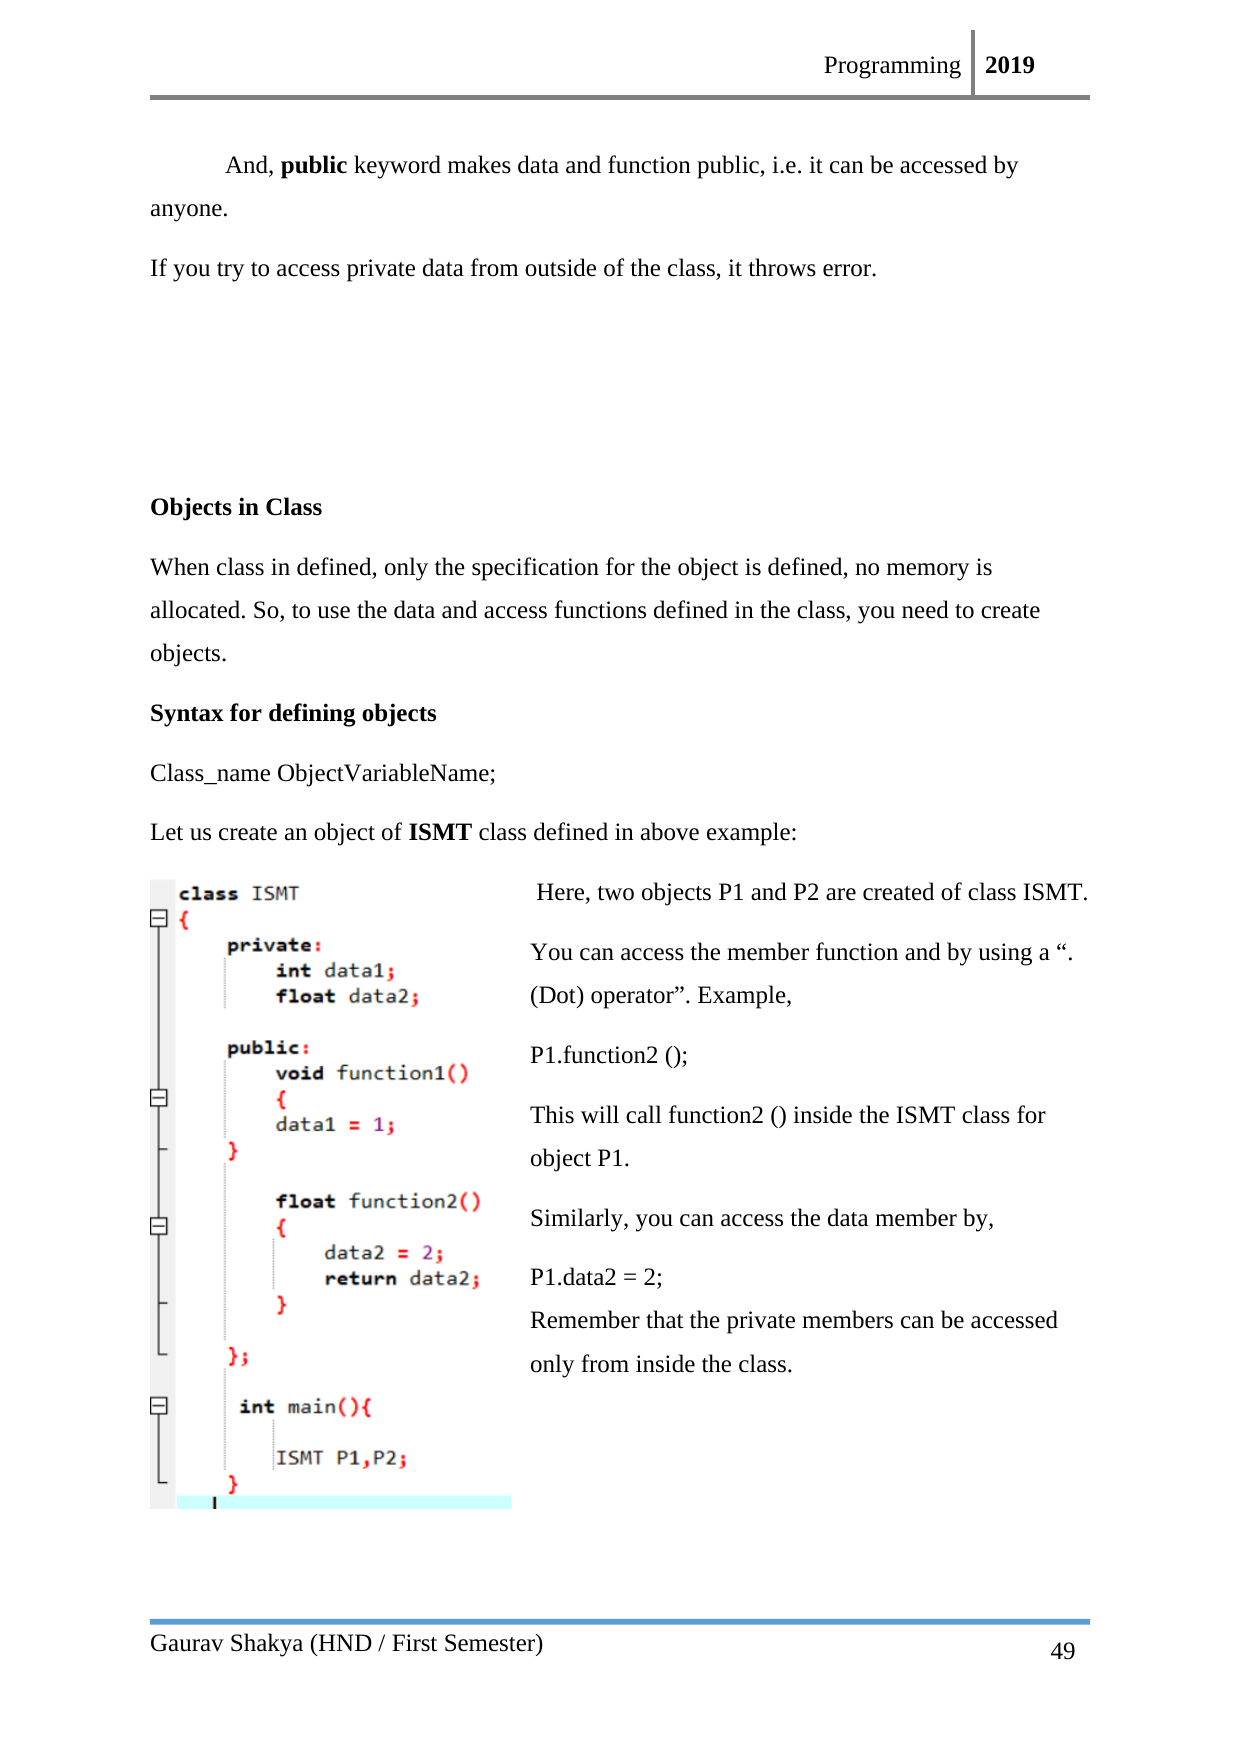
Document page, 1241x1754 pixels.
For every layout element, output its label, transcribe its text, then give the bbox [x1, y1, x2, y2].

text Class_name ObjectVariableName; [150, 758, 1090, 786]
text Similarly, you can access the data member by, [512, 1203, 1090, 1231]
text Objects in Class [150, 492, 1090, 521]
picture [150, 876, 512, 1509]
text And, public keyword makes data and function public, i.e. it can be accessed by anyone. [150, 150, 1090, 222]
text Let us create an object of ISMT class defined in above example: [150, 817, 1090, 846]
text This will call function2 () inside the ISMT class for object P1. [512, 1100, 1090, 1172]
text If you try to access private data from outside of the class, it throws error. [150, 253, 1090, 282]
text You can access the member function and by using a “. (Dot) operator”. Example, [512, 937, 1090, 1009]
text Here, two objects P1 and P2 are created of class ISMT. [512, 877, 1090, 906]
text When class in defined, only the specification for the object is defined, no memory is allocated. So, to use the data and access functions defined in the class, you need to create objects. [150, 552, 1090, 667]
text P1.data2 = 2; Remember that the private members can be accessed only from inside the class. [512, 1262, 1090, 1377]
text P1.function2 (); [512, 1040, 1090, 1069]
text Syntax for defining objects [150, 698, 1090, 727]
